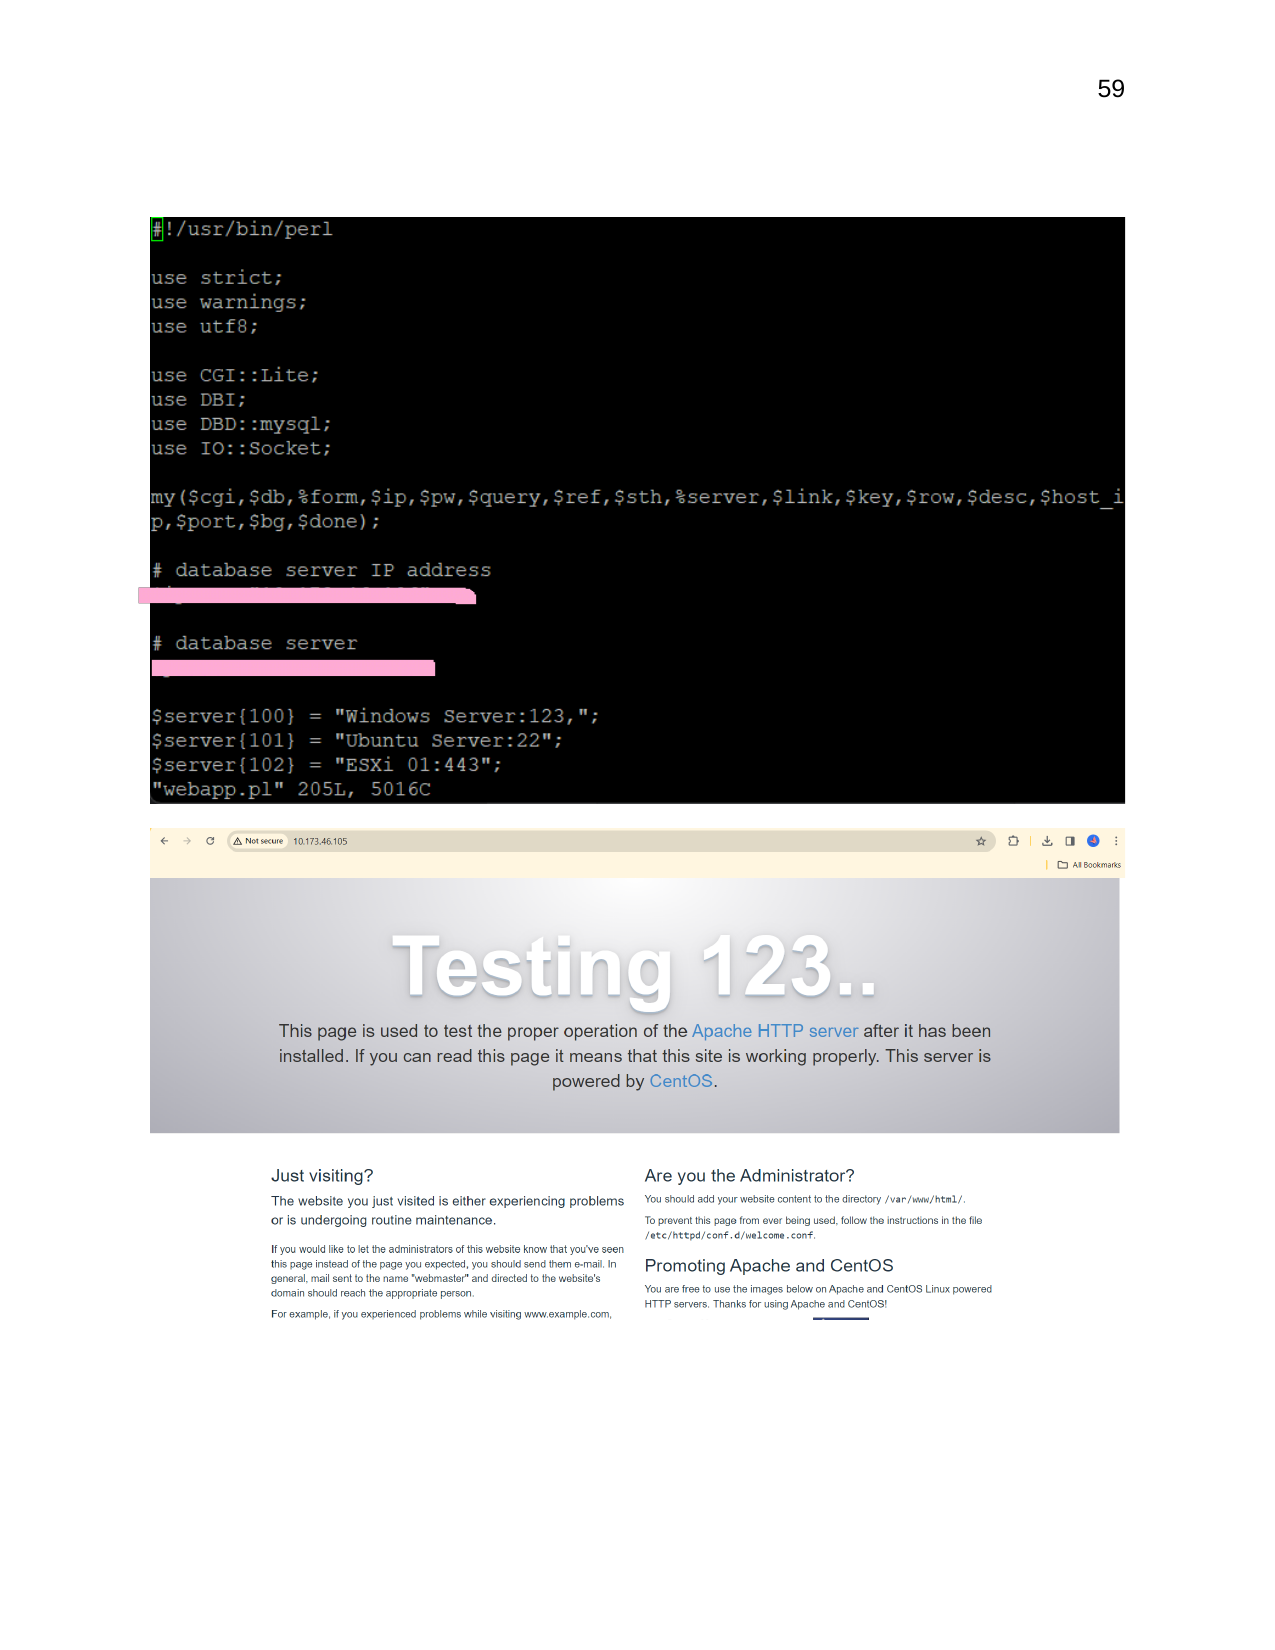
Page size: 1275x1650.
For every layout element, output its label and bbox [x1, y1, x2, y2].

picture [133, 217, 1125, 804]
picture [150, 828, 1125, 1320]
